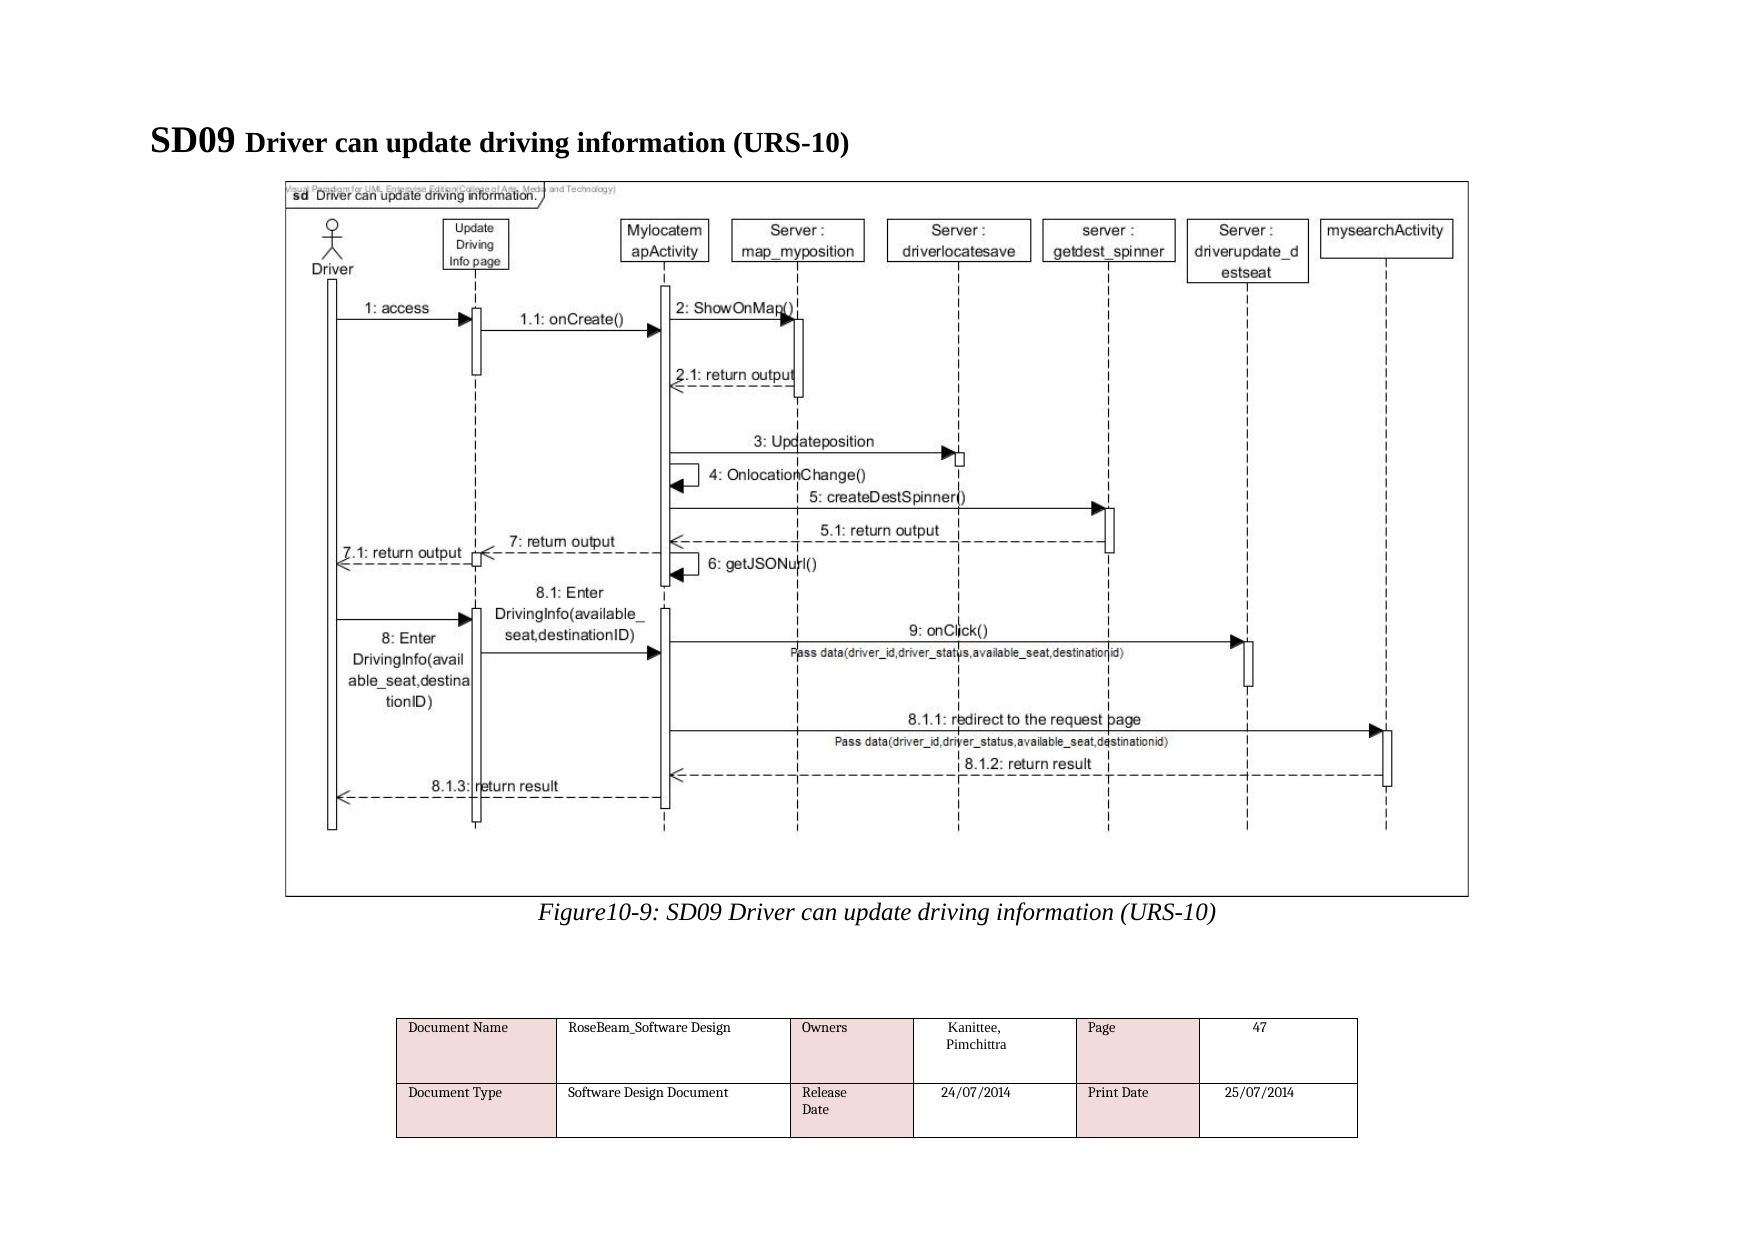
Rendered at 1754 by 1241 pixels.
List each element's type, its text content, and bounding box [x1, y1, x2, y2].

text SD09 Driver can update driving information (URS-10) [150, 117, 1604, 161]
picture [285, 181, 1469, 897]
